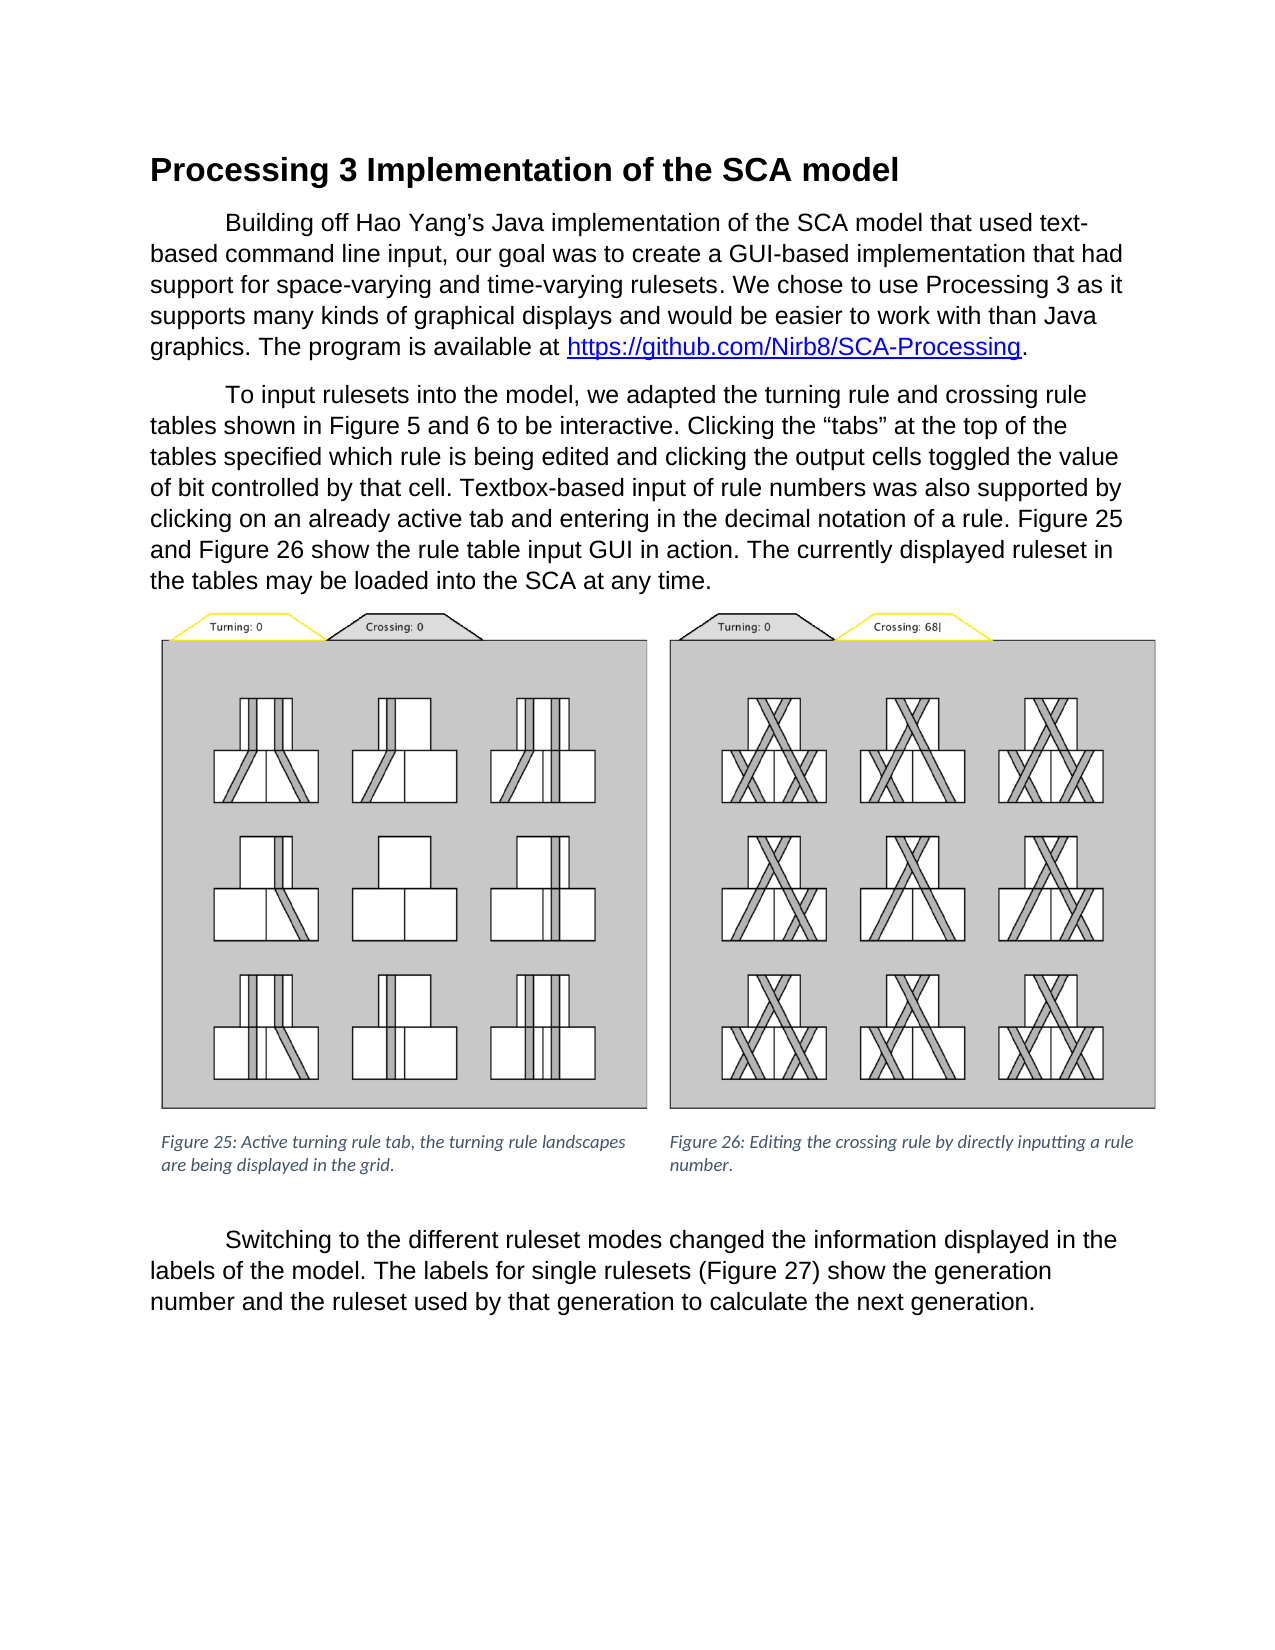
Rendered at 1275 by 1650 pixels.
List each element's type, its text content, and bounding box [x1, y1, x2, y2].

text Building off Hao Yang’s Java implementation of the SCA model that used text-based command line input, our goal was to create a GUI-based implementation that had support for space-varying and time-varying rulesets. We chose to use Processing 3 as it supports many kinds of graphical displays and would be easier to work with than Java graphics. The program is available at https://github.com/Nirb8/SCA-Processing. [150, 208, 1125, 361]
picture [161, 613, 648, 1109]
text To input rulesets into the model, we adapted the turning rule and crossing rule tables shown in Figure 5 and 6 to be interactive. Clicking the “tabs” at the top of the tables specified which rule is being edited and clicking the output cells toggled the value of bit controlled by that cell. Textbox-based input of rule numbers was also supported by clicking on an already active tab and entering in the decimal notation of a rule. Figure 25 and Figure 26 show the rule table input GUI in action. The currently displayed ruleset in the tables may be loaded into the SCA at any time. [150, 380, 1125, 595]
picture [669, 613, 1156, 1109]
text Switching to the different ruleset modes changed the information displayed in the labels of the model. The labels for single rulesets (Figure 27) show the generation number and the ruleset used by that generation to calculate the next generation. [150, 1225, 1125, 1316]
text Processing 3 Implementation of the SCA model [150, 150, 1125, 188]
